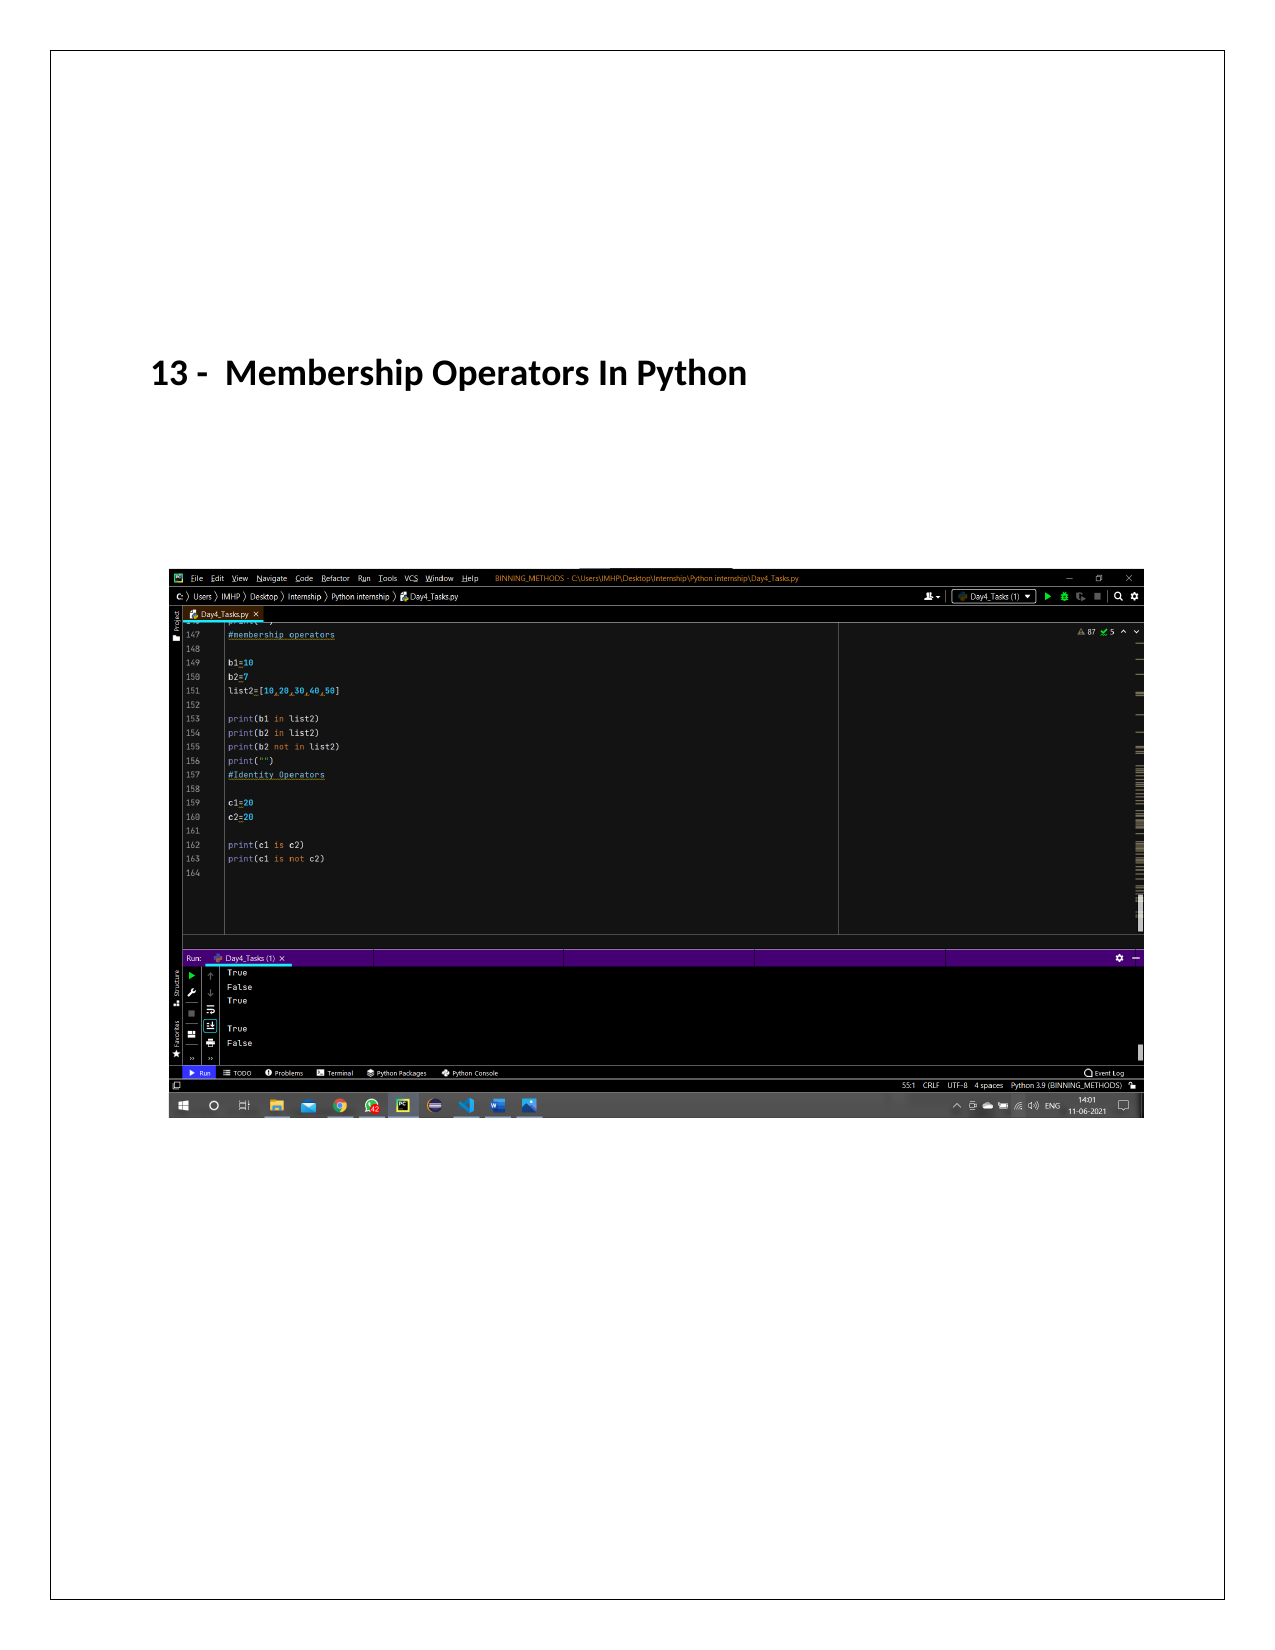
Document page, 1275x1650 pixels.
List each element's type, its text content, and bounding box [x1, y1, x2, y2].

picture [168, 568, 1144, 1118]
text 13 - Membership Operators In Python [150, 348, 1125, 394]
